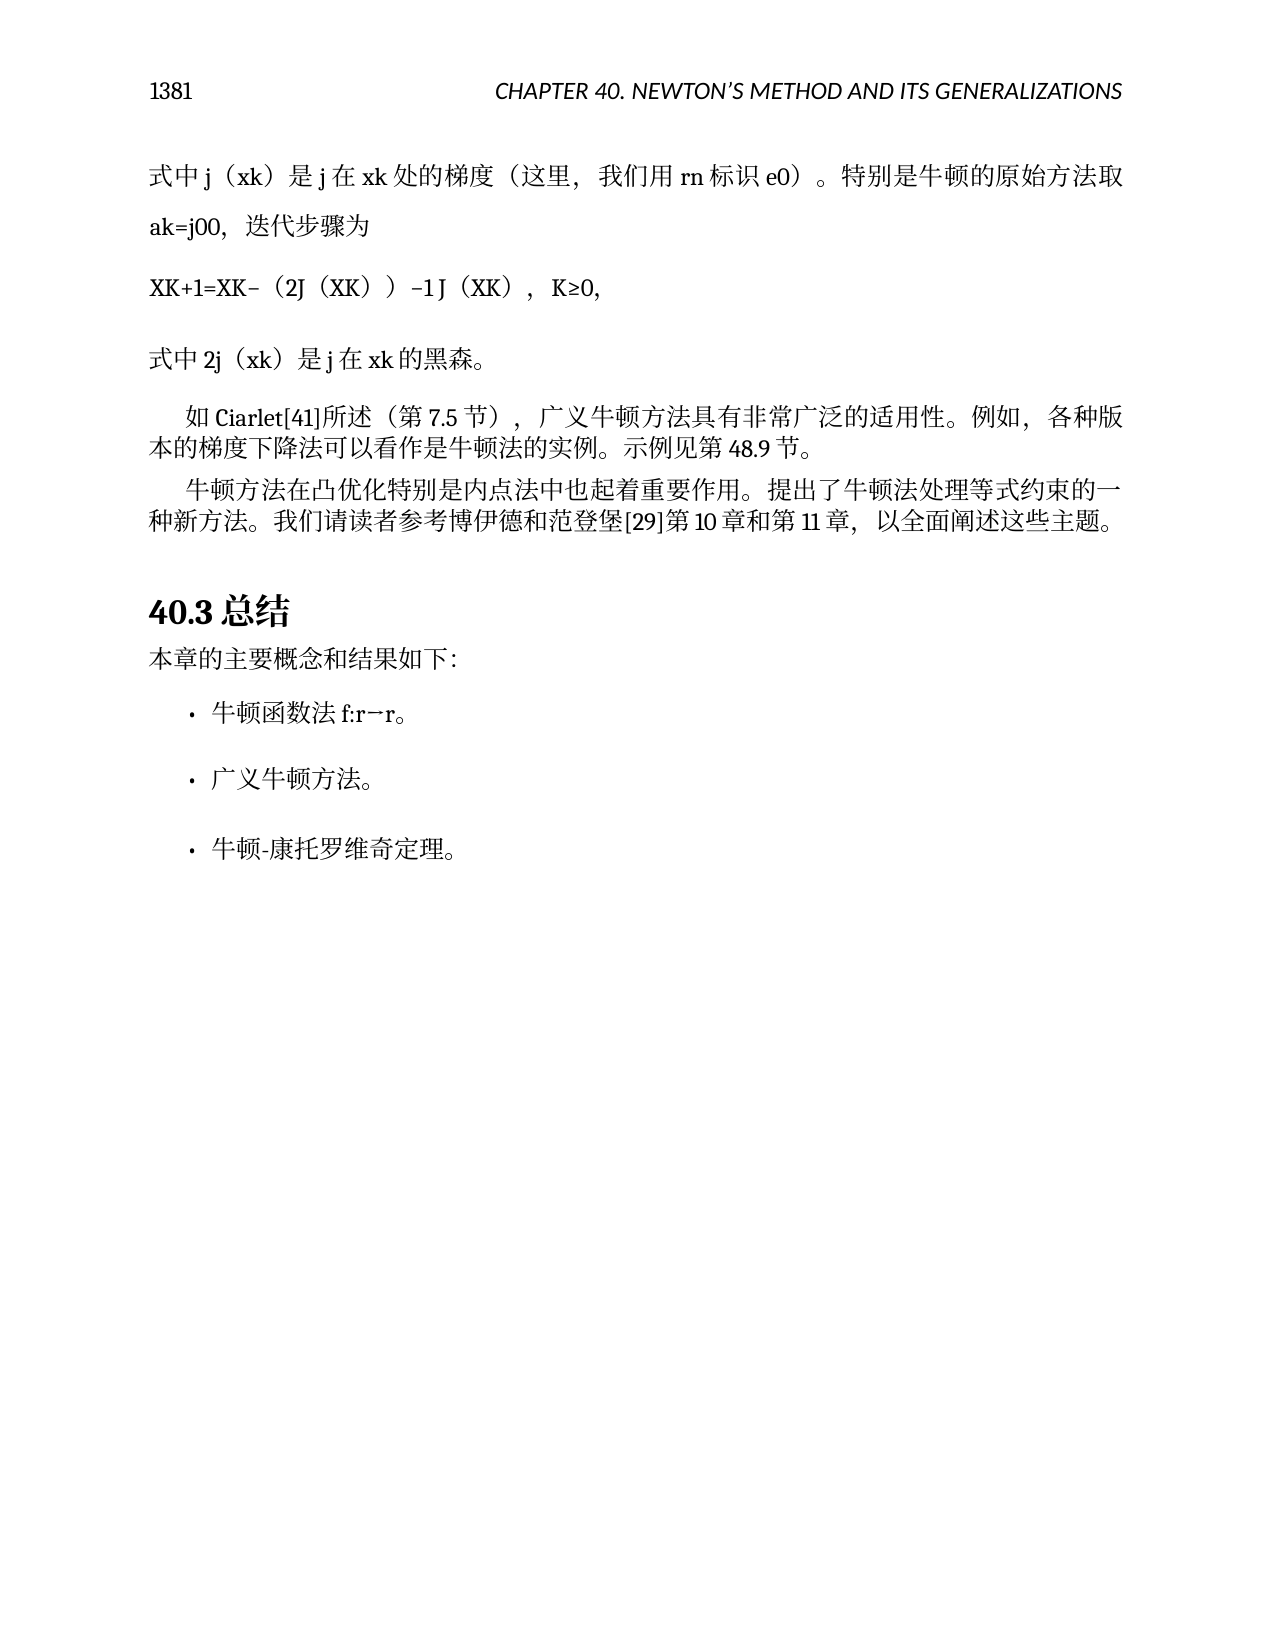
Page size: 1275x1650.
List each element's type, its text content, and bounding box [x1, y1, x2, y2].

list 牛顿-康托罗维奇定理。 [186, 836, 1124, 865]
text 本章的主要概念和结果如下： [148, 646, 1124, 675]
text 如Ciarlet[41]所述（第7.5节），广义牛顿方法具有非常广泛的适用性。例如，各种版本的梯度下降法可以看作是牛顿法的实例。示例见第48.9节。 [148, 404, 1124, 464]
text 式中j（xk）是j在xk处的梯度（这里，我们用rn标识e0）。特别是牛顿的原始方法取ak=j00，迭代步骤为 [148, 163, 1124, 242]
subtitle 40.3总结 [148, 593, 1125, 633]
text XK+1=XK−（2J（XK））−1 J（XK），K≥0， [150, 274, 1125, 303]
text 式中2j（xk）是j在xk的黑森。 [148, 346, 1124, 374]
list 广义牛顿方法。 [186, 766, 1124, 795]
list 牛顿函数法f:r→r。 [186, 700, 1124, 729]
text 牛顿方法在凸优化特别是内点法中也起着重要作用。提出了牛顿法处理等式约束的一种新方法。我们请读者参考博伊德和范登堡[29]第10章和第11章，以全面阐述这些主题。 [148, 477, 1124, 536]
